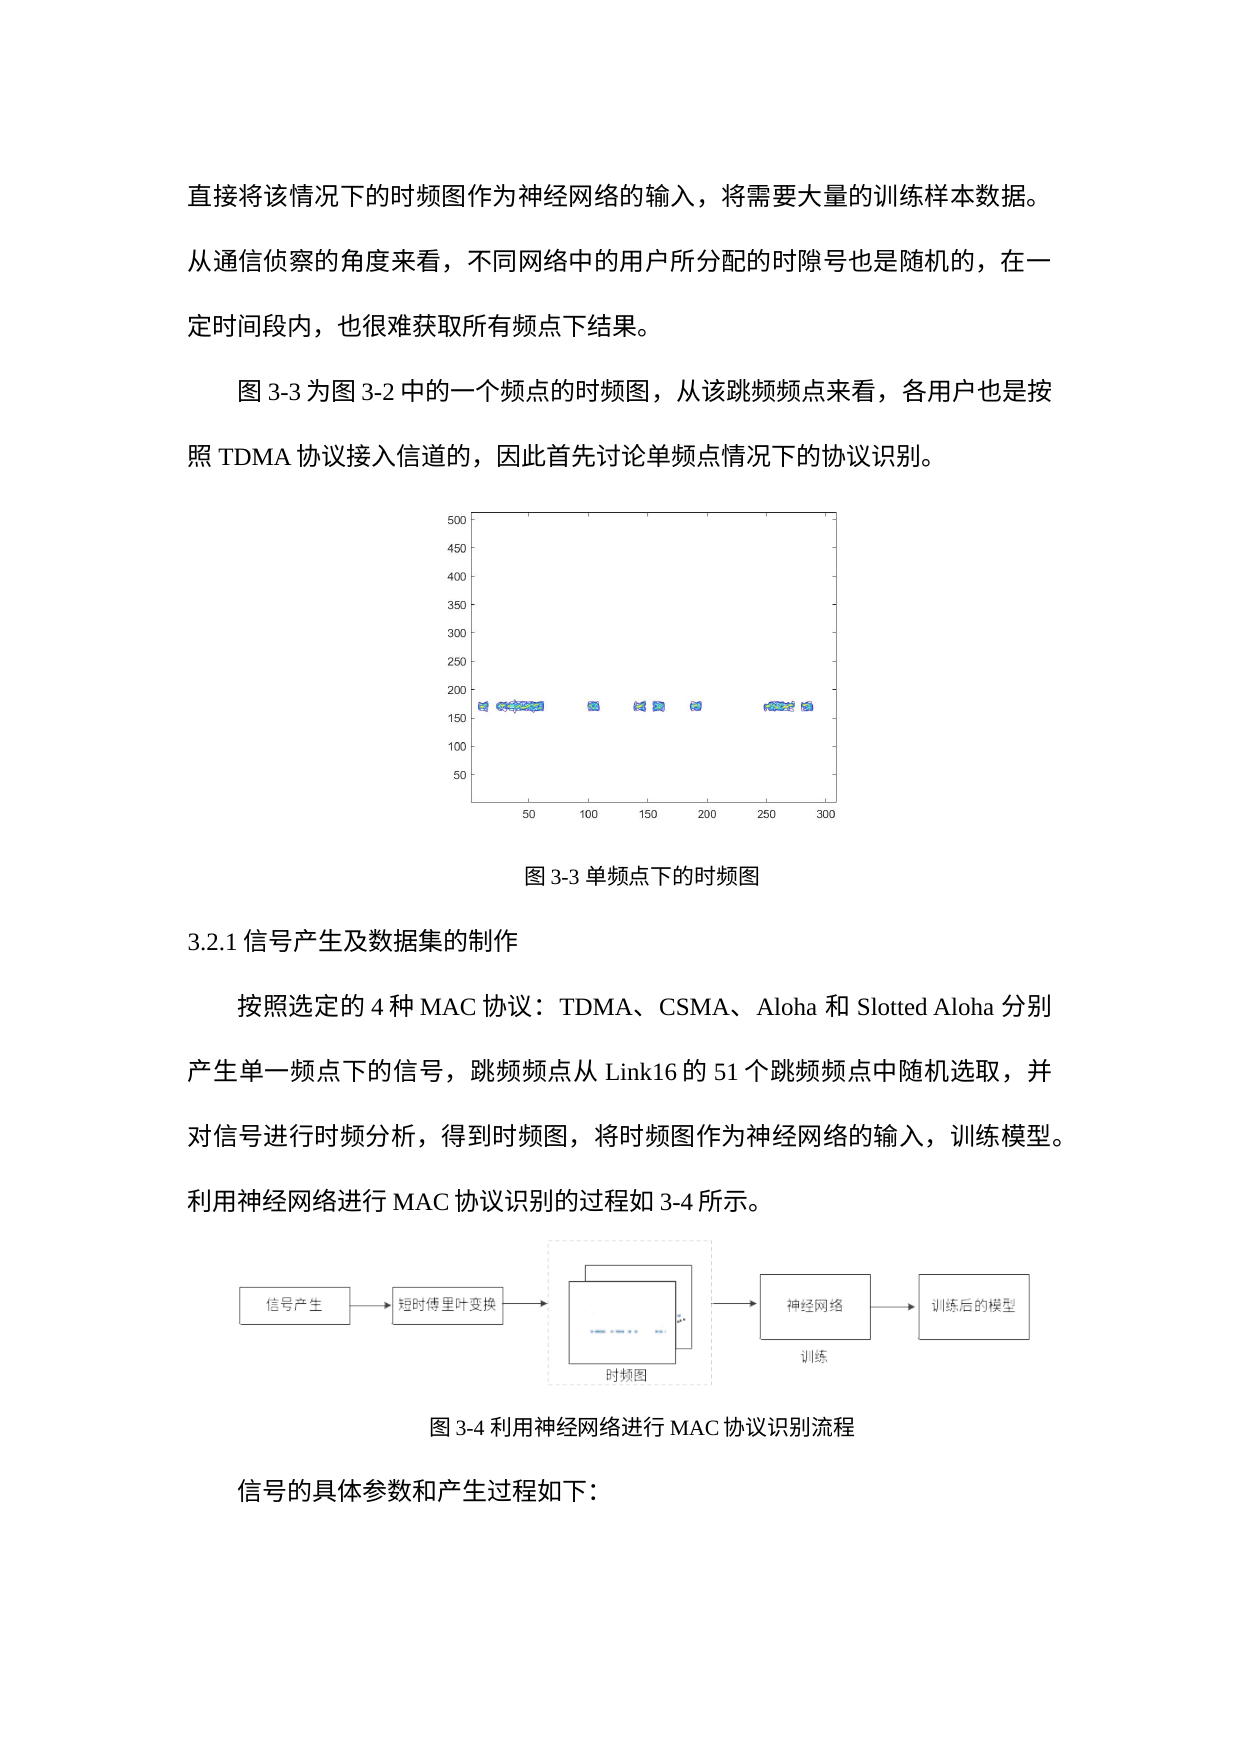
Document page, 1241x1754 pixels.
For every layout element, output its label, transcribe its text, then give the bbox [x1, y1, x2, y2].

text 图3-3 单频点下的时频图 [187, 859, 1053, 891]
text 图3-3为图3-2中的一个频点的时频图，从该跳频频点来看，各用户也是按照 TDMA 协议接入信道的，因此首先讨论单频点情况下的协议识别。 [187, 357, 1053, 487]
text 信号的具体参数和产生过程如下： [187, 1457, 1053, 1522]
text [187, 162, 1053, 357]
picture [409, 487, 881, 841]
text 图3-4 利用神经网络进行MAC协议识别流程 [187, 1409, 1053, 1442]
text 按照选定的4种MAC协议：TDMA、CSMA、Aloha 和 Slotted Aloha 分别产生单一频点下的信号，跳频频点从Link16的51个跳频频点中随机选取，并对信号进行时频分析，得到时频图，将时频图作为神经网络的输入，训练模型。利用神经网络进行MAC协议识别的过程如3-4所示。 [187, 972, 1053, 1232]
text 3.2.1 信号产生及数据集的制作 [187, 907, 1053, 972]
